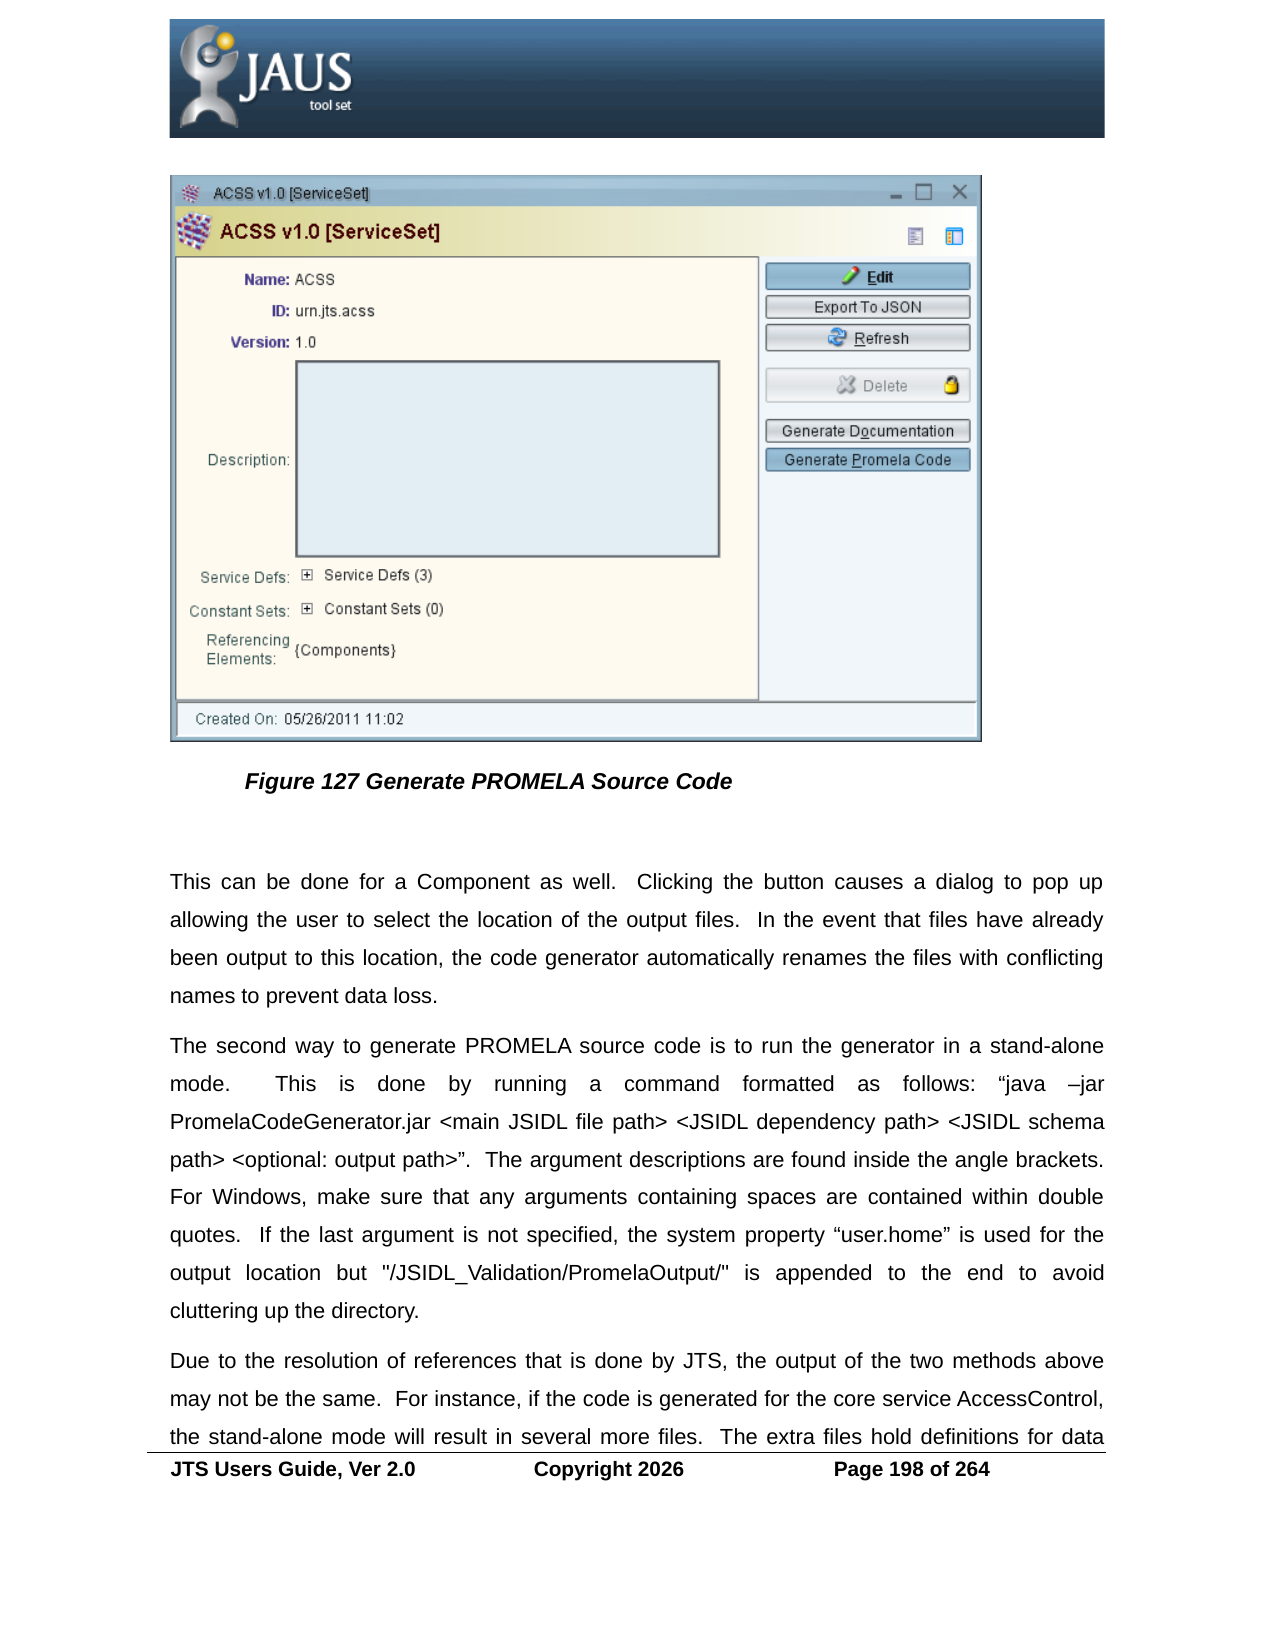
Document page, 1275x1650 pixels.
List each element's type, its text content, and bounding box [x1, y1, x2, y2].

text Figure 127 Generate PROMELA Source Code [244, 767, 1106, 794]
picture [169, 175, 982, 742]
text The second way to generate PROMELA source code is to run the generator in a stand-alone mode. This is done by running a command formatted as follows: “java –jar PromelaCodeGenerator.jar <main JSIDL file path> <JSIDL dependency path> <JSIDL schema path> <optional: output path>”. The argument descriptions are found inside the angle brackets. For Windows, make sure that any arguments containing spaces are contained within double quotes. If the last argument is not specified, the system property “user.home” is used for the output location but "/JSIDL_Validation/PromelaOutput/" is appended to the end to avoid cluttering up the directory. [169, 1033, 1106, 1323]
text This can be done for a Component as well. Clicking the button causes a dialog to pop up allowing the user to select the location of the output files. In the event that files have already been output to this location, the code generator automatically renames the files with conflicting names to prevent data loss. [169, 869, 1106, 1008]
picture [169, 19, 1105, 138]
